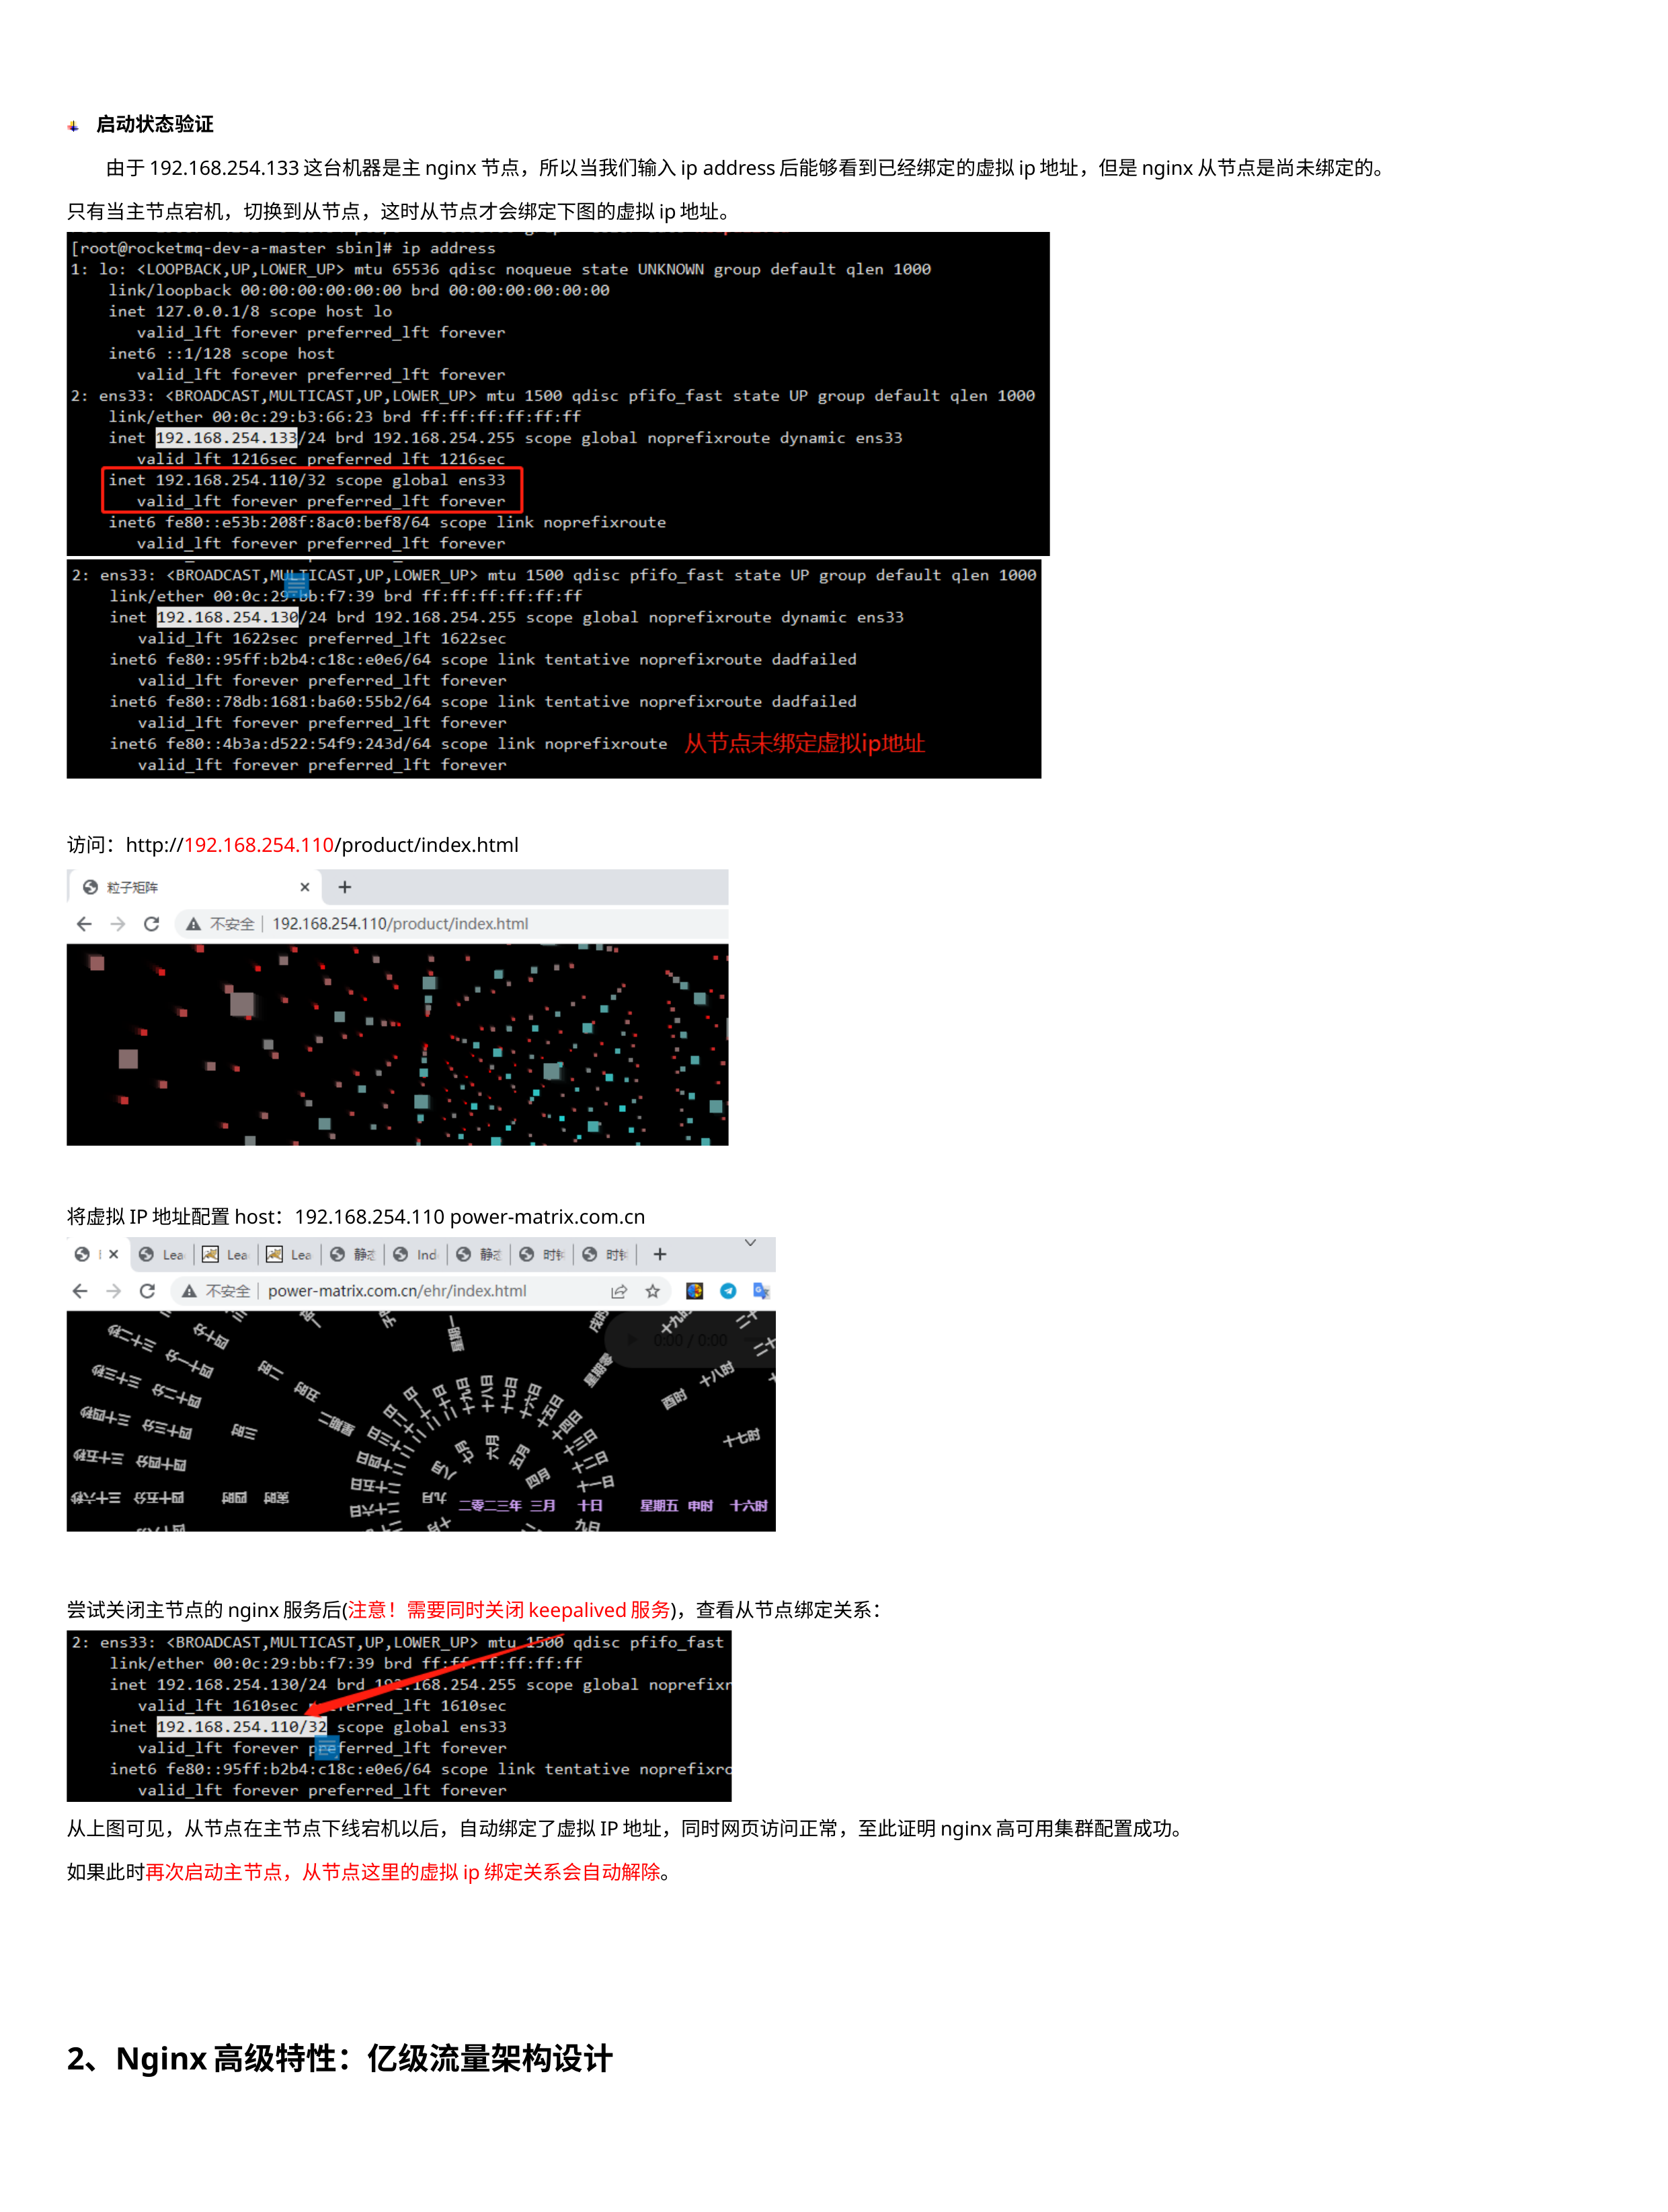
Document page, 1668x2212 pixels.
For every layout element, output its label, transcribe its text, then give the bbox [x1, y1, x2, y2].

text 访问：http://192.168.254.110/product/index.html [67, 822, 1617, 865]
picture [67, 120, 79, 132]
picture [67, 232, 1050, 556]
text 尝试关闭主节点的nginx服务后(注意！需要同时关闭keepalived服务)，查看从节点绑定关系： [67, 1587, 1617, 1630]
text 如果此时再次启动主节点，从节点这里的虚拟ip绑定关系会自动解除。 [67, 1849, 1617, 1893]
text 由于192.168.254.133这台机器是主nginx节点，所以当我们输入ip address后能够看到已经绑定的虚拟ip地址，但是nginx从节点是尚未绑定的。 [67, 145, 1617, 188]
text 从上图可见，从节点在主节点下线宕机以后，自动绑定了虚拟IP地址，同时网页访问正常，至此证明nginx高可用集群配置成功。 [67, 1805, 1617, 1849]
text 将虚拟IP地址配置host：192.168.254.110 power-matrix.com.cn [67, 1193, 1617, 1237]
picture [67, 1630, 732, 1802]
picture [67, 1237, 776, 1532]
picture [67, 869, 729, 1146]
text 启动状态验证 [67, 101, 1617, 145]
text 只有当主节点宕机，切换到从节点，这时从节点才会绑定下图的虚拟ip地址。 [67, 188, 1617, 232]
text 2、Nginx高级特性：亿级流量架构设计 [67, 2024, 1617, 2089]
picture [67, 559, 1042, 779]
